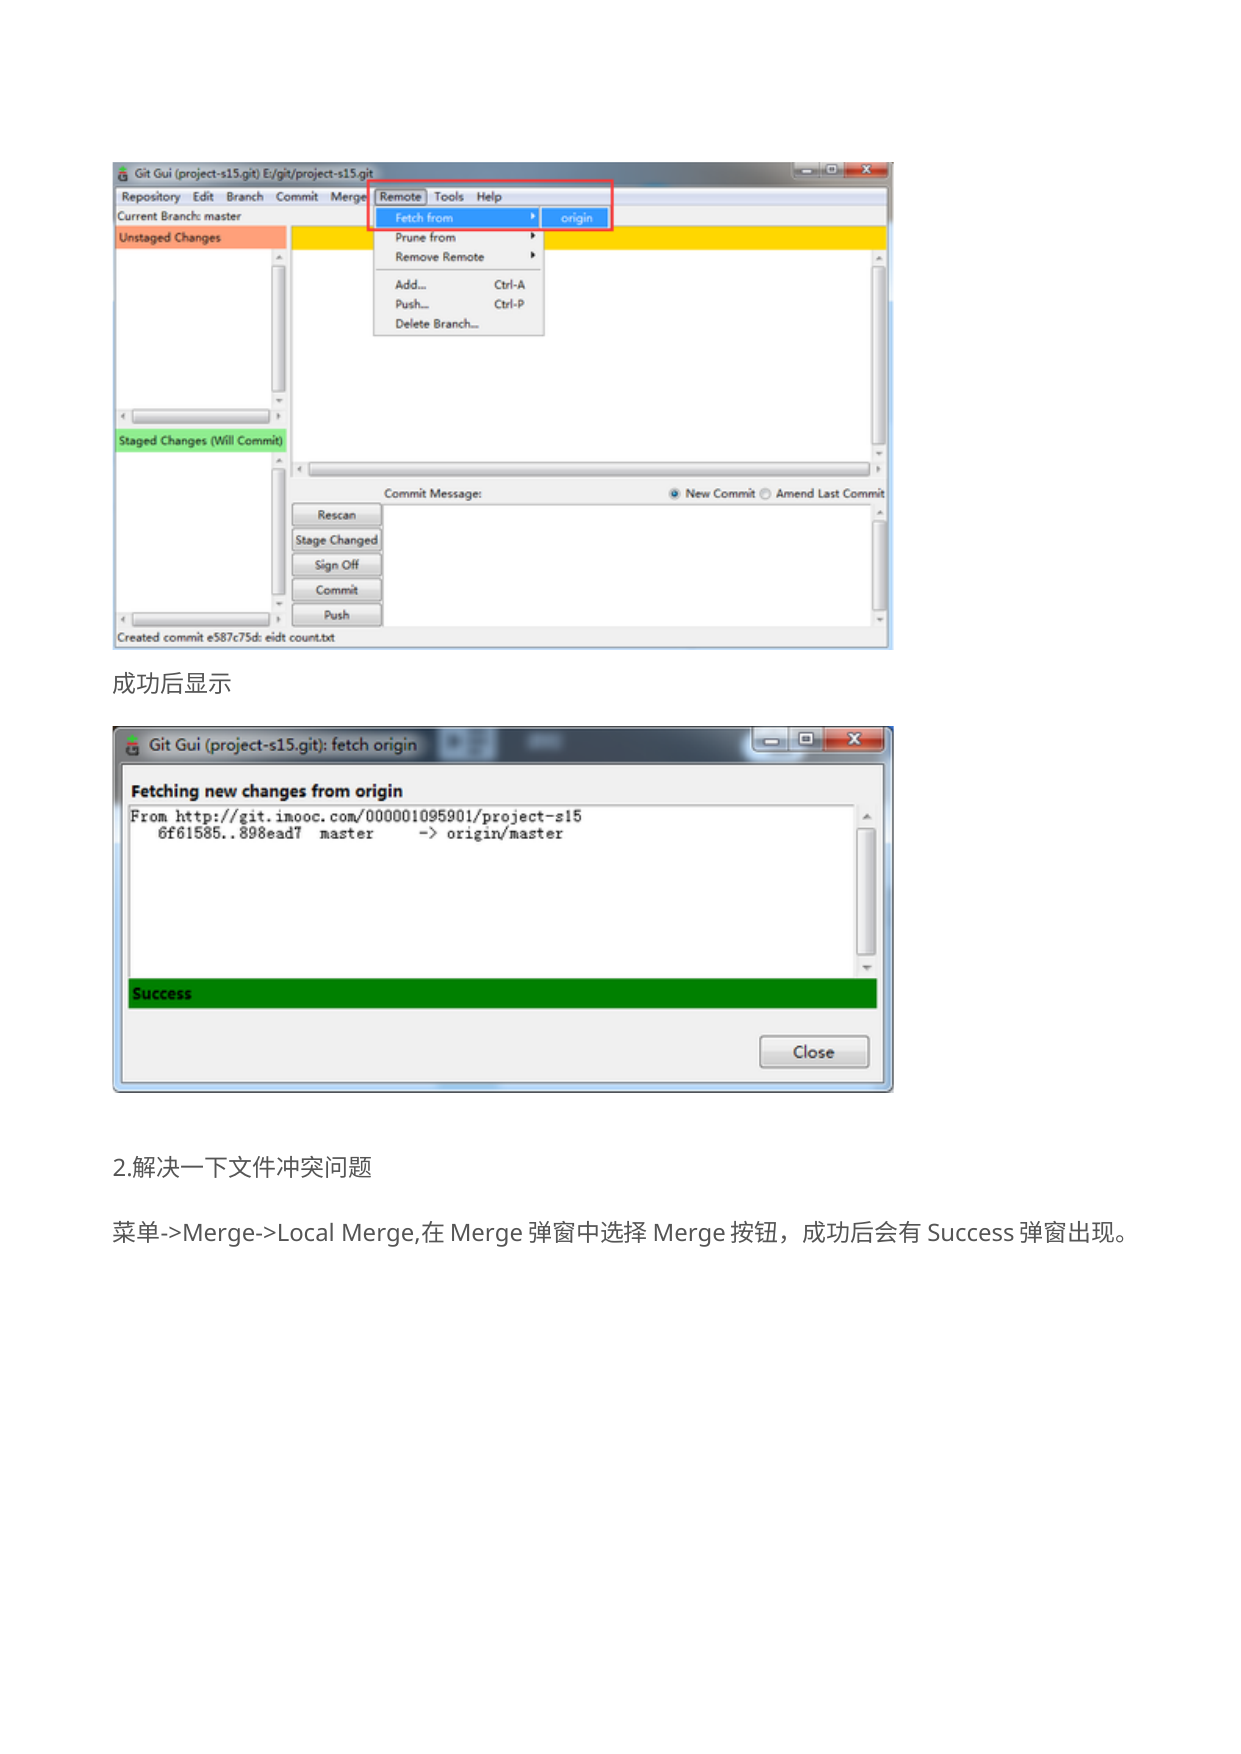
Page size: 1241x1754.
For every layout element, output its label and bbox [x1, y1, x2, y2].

picture [112, 162, 894, 650]
text [112, 1134, 1128, 1329]
picture [112, 726, 894, 1093]
text [112, 162, 1128, 1104]
